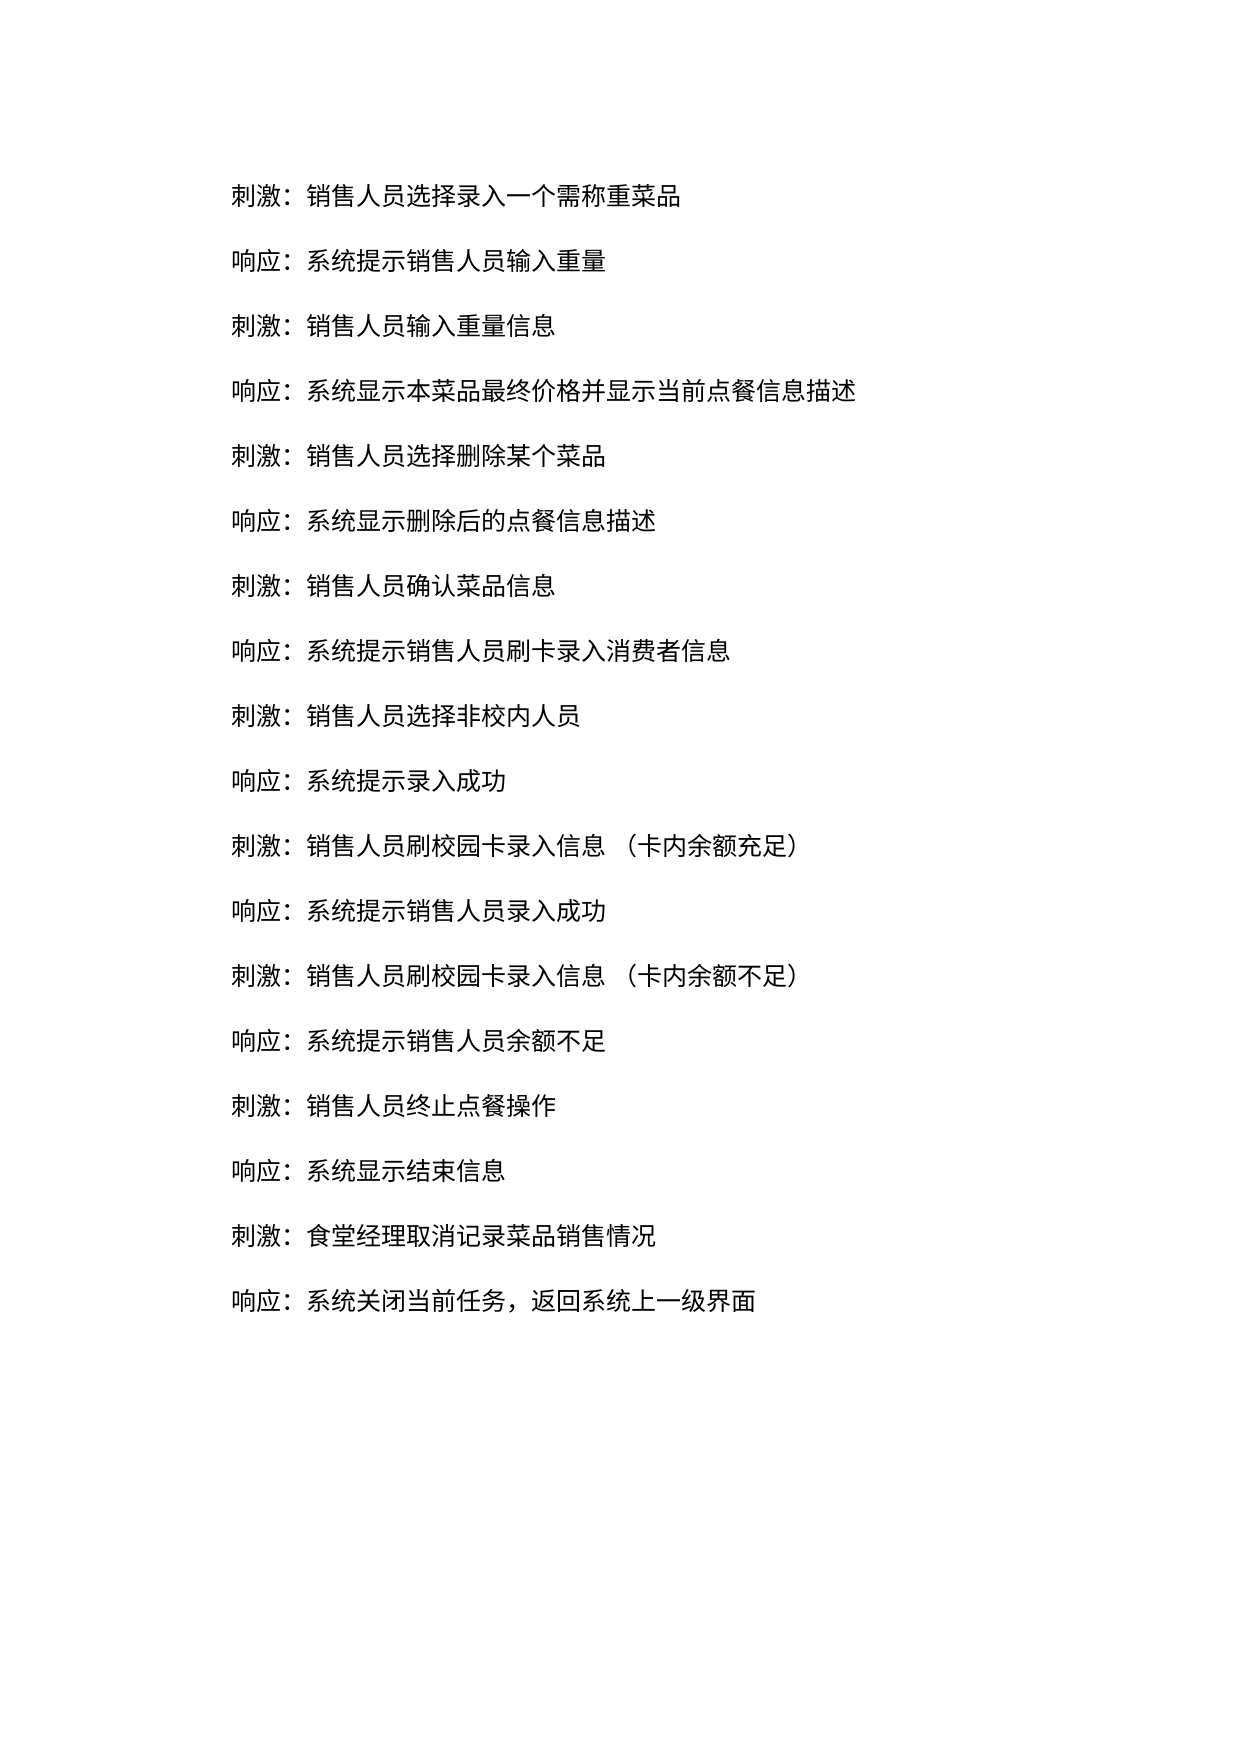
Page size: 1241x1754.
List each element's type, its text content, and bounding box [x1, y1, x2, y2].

text 刺激：销售人员刷校园卡录入信息 （卡内余额充足） [187, 812, 1053, 877]
text 刺激：销售人员输入重量信息 [187, 292, 1053, 357]
text 刺激：销售人员选择删除某个菜品 [187, 422, 1053, 487]
text 响应：系统提示录入成功 [187, 747, 1053, 812]
text 刺激：销售人员终止点餐操作 [187, 1072, 1053, 1137]
text 刺激：销售人员刷校园卡录入信息 （卡内余额不足） [187, 942, 1053, 1007]
text 响应：系统提示销售人员输入重量 [187, 227, 1053, 292]
text 响应：系统提示销售人员刷卡录入消费者信息 [187, 617, 1053, 682]
text 刺激：销售人员确认菜品信息 [187, 552, 1053, 617]
text 刺激：食堂经理取消记录菜品销售情况 [187, 1202, 1053, 1267]
text 响应：系统显示删除后的点餐信息描述 [187, 487, 1053, 552]
text 响应：系统显示本菜品最终价格并显示当前点餐信息描述 [187, 357, 1053, 422]
text 响应：系统提示销售人员录入成功 [187, 877, 1053, 942]
text 响应：系统关闭当前任务，返回系统上一级界面 [187, 1267, 1053, 1332]
text 响应：系统显示结束信息 [187, 1137, 1053, 1202]
text 刺激：销售人员选择录入一个需称重菜品 [187, 162, 1053, 227]
text 响应：系统提示销售人员余额不足 [187, 1007, 1053, 1072]
text 刺激：销售人员选择非校内人员 [187, 682, 1053, 747]
